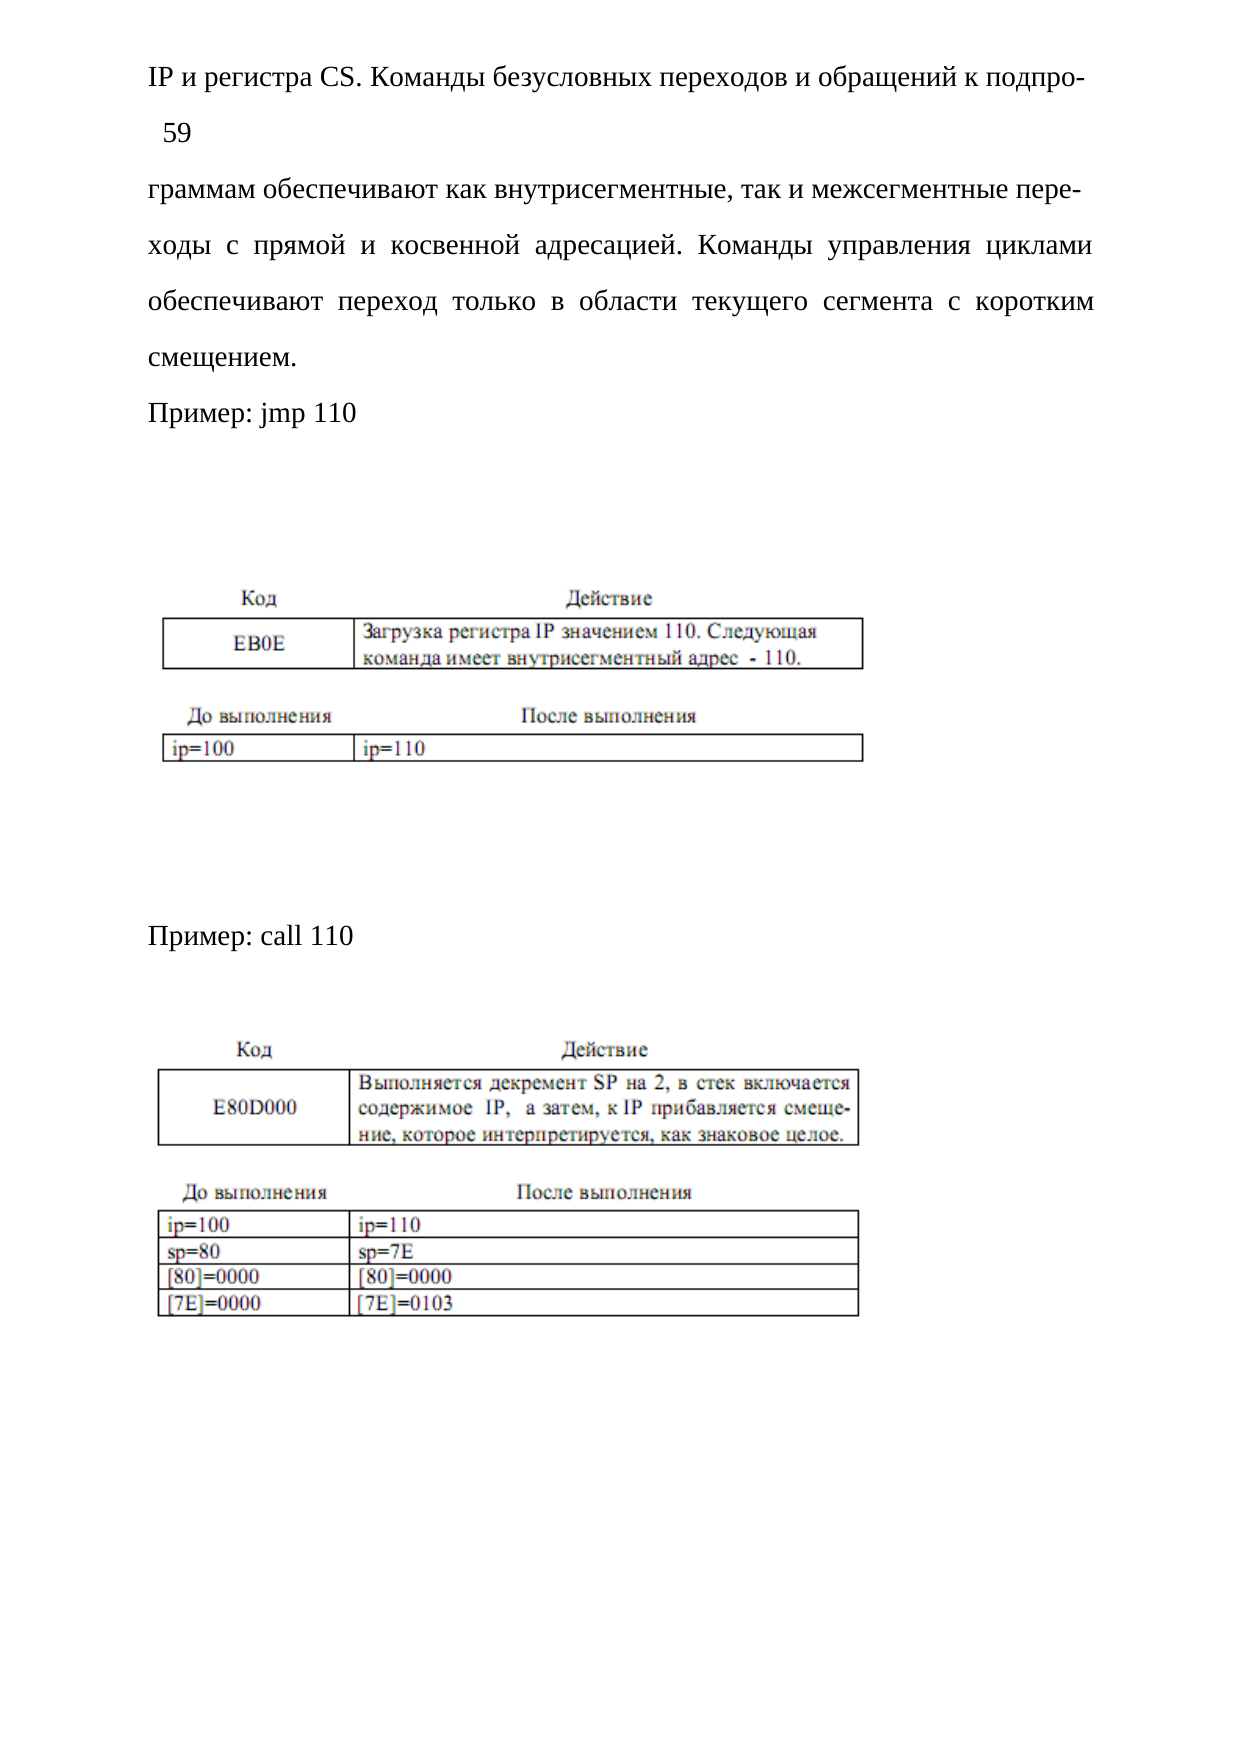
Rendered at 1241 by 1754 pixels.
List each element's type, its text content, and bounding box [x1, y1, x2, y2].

text обеспечивают переход только в области текущего сегмента с коротким [74, 283, 1181, 317]
text IP и регистра CS. Команды безусловных переходов и обращений к подпро- [74, 59, 1181, 93]
text граммам обеспечивают как внутрисегментные, так и межсегментные пере- [74, 171, 1181, 205]
text Пример: jmp 110 [74, 395, 1181, 429]
text 59 [74, 115, 1181, 149]
picture [147, 563, 884, 784]
text ходы с прямой и косвенной адресацией. Команды управления циклами [74, 227, 1181, 261]
text Пример: call 110 [74, 918, 1181, 952]
text смещением. [74, 339, 1181, 373]
picture [147, 1030, 886, 1334]
